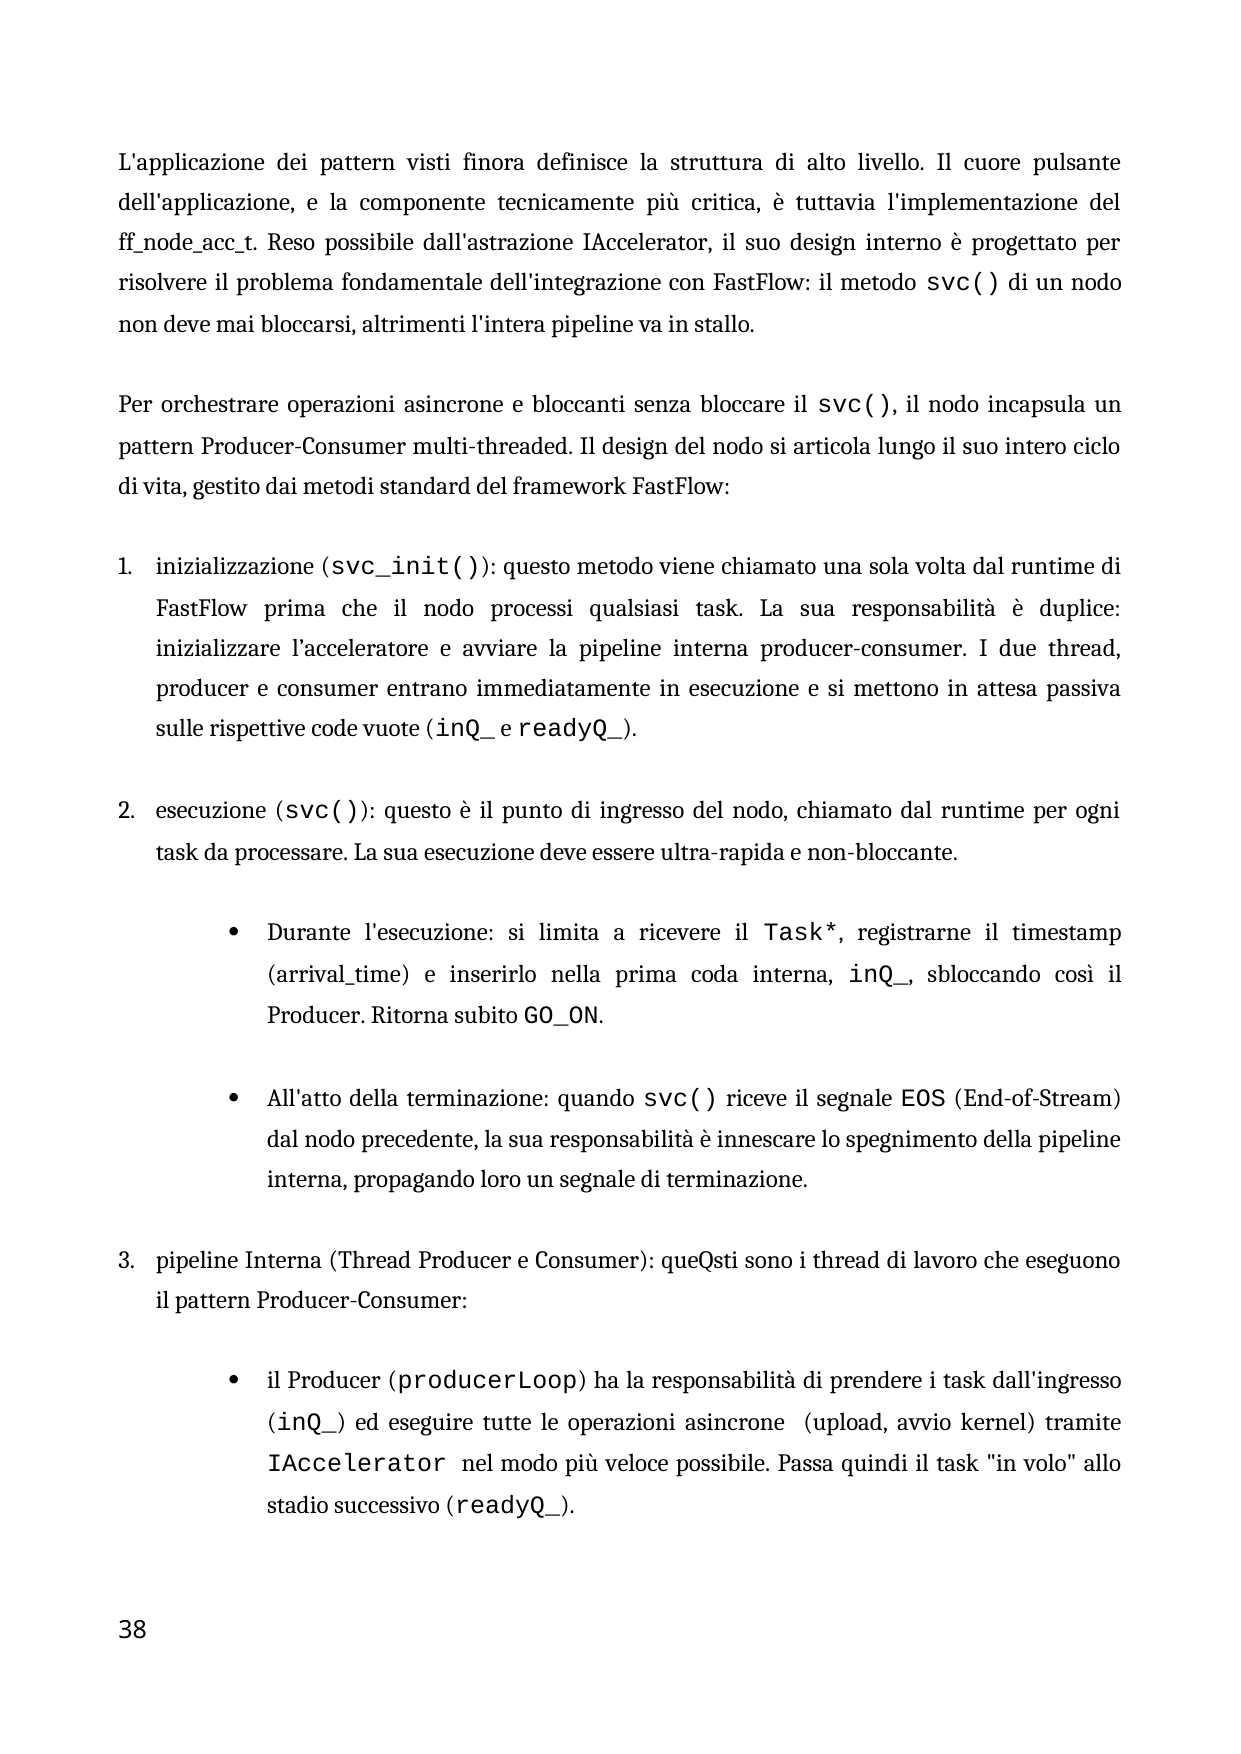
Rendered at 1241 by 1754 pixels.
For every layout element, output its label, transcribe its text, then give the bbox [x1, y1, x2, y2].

list pipeline Interna (Thread Producer e Consumer): queQsti sono i thread di lavoro che eseguono il pattern Producer-Consumer: [118, 1246, 1122, 1314]
list il Producer (producerLoop) ha la responsabilità di prendere i task dall'ingresso (inQ_) ed eseguire tutte le operazioni asincrone (upload, avvio kernel) tramite IAccelerator nel modo più veloce possibile. Passa quindi il task "in volo" allo stadio successivo (readyQ_). [229, 1366, 1122, 1521]
text L'applicazione dei pattern visti finora definisce la struttura di alto livello. Il cuore pulsante dell'applicazione, e la componente tecnicamente più critica, è tuttavia l'implementazione del ff_node_acc_t. Reso possibile dall'astrazione IAccelerator, il suo design interno è progettato per risolvere il problema fondamentale dell'integrazione con FastFlow: il metodo svc() di un nodo non deve mai bloccarsi, altrimenti l'intera pipeline va in stallo. [118, 148, 1122, 338]
list esecuzione (svc()): questo è il punto di ingresso del nodo, chiamato dal runtime per ogni task da processare. La sua esecuzione deve essere ultra-rapida e non-bloccante. [118, 796, 1122, 867]
list All'atto della terminazione: quando svc() riceve il segnale EOS (End-of-Stream) dal nodo precedente, la sua responsabilità è innescare lo spegnimento della pipeline interna, propagando loro un segnale di terminazione. [229, 1083, 1122, 1194]
list Durante l'esecuzione: si limita a ricevere il Task*, registrarne il timestamp (arrival_time) e inserirlo nella prima coda interna, inQ_, sbloccando così il Producer. Ritorna subito GO_ON. [229, 918, 1122, 1031]
text Per orchestrare operazioni asincrone e bloccanti senza bloccare il svc(), il nodo incapsula un pattern Producer-Consumer multi-threaded. Il design del nodo si articola lungo il suo intero ciclo di vita, gestito dai metodi standard del framework FastFlow: [118, 390, 1122, 501]
list inizializzazione (svc_init()): questo metodo viene chiamato una sola volta dal runtime di FastFlow prima che il nodo processi qualsiasi task. La sua responsabilità è duplice: inizializzare l’acceleratore e avviare la pipeline interna producer-consumer. I due thread, producer e consumer entrano immediatamente in esecuzione e si mettono in attesa passiva sulle rispettive code vuote (inQ_ e readyQ_). [118, 552, 1122, 744]
